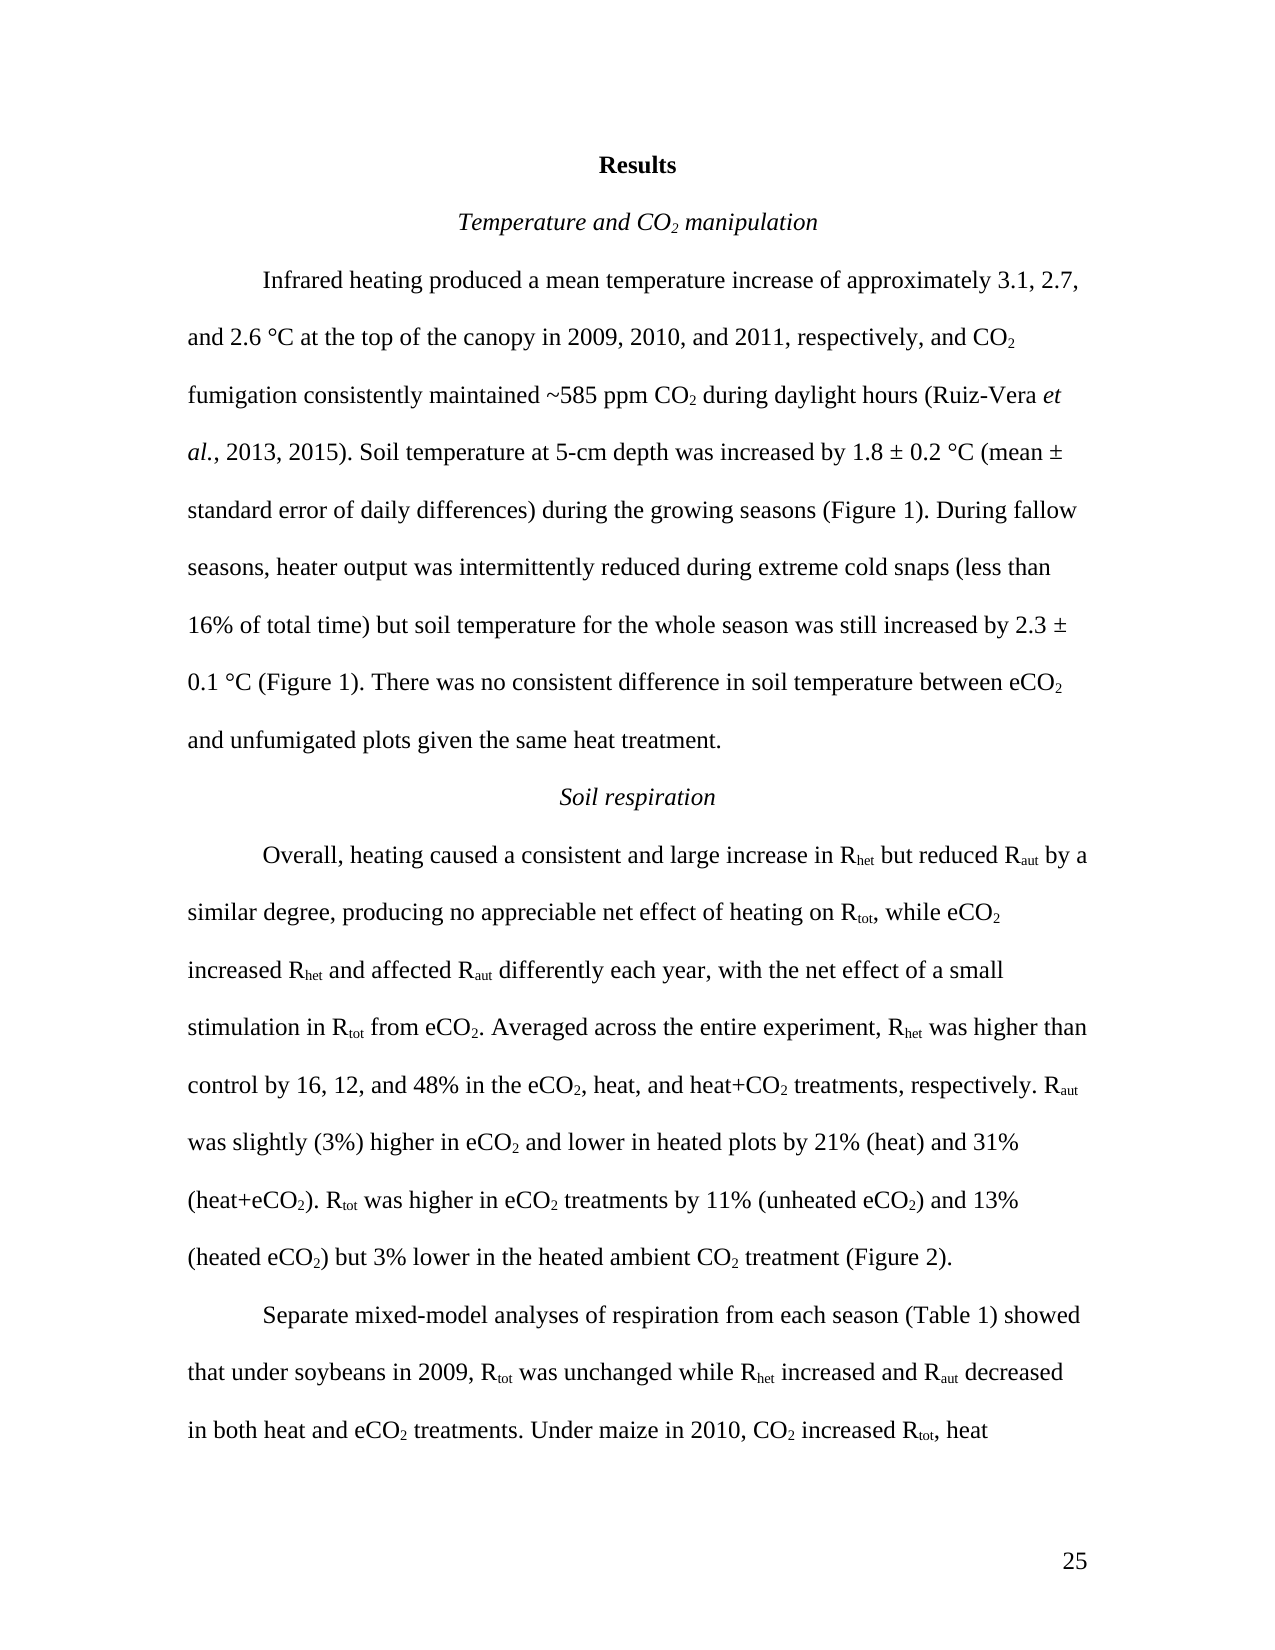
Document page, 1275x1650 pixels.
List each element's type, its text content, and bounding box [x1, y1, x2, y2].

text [187, 1300, 1087, 1444]
text Overall, heating caused a consistent and large increase in Rhet but reduced Raut by a similar degree, producing no appreciable net effect of heating on Rtot, while eCO2 increased Rhet and affected Raut differently each year, with the net effect of a small stimulation in Rtot from eCO2. Averaged across the entire experiment, Rhet was higher than control by 16, 12, and 48% in the eCO2, heat, and heat+CO2 treatments, respectively. Raut was slightly (3%) higher in eCO2 and lower in heated plots by 21% (heat) and 31% (heat+eCO2). Rtot was higher in eCO2 treatments by 11% (unheated eCO2) and 13% (heated eCO2) but 3% lower in the heated ambient CO2 treatment (Figure 2). [187, 840, 1087, 1271]
subtitle Soil respiration [187, 782, 1087, 811]
subtitle Results [187, 150, 1087, 179]
text Infrared heating produced a mean temperature increase of approximately 3.1, 2.7, and 2.6 °C at the top of the canopy in 2009, 2010, and 2011, respectively, and CO2 fumigation consistently maintained ~585 ppm CO2 during daylight hours (Ruiz-Vera et al., 2013, 2015). Soil temperature at 5-cm depth was increased by 1.8 0.2 °C (mean standard error of daily differences) during the growing seasons (Figure 1). During fallow seasons, heater output was intermittently reduced during extreme cold snaps (less than 16% of total time) but soil temperature for the whole season was still increased by 2.3 0.1 °C (Figure 1). There was no consistent difference in soil temperature between eCO2 and unfumigated plots given the same heat treatment. [187, 265, 1087, 754]
subtitle Temperature and CO2 manipulation [187, 207, 1087, 236]
